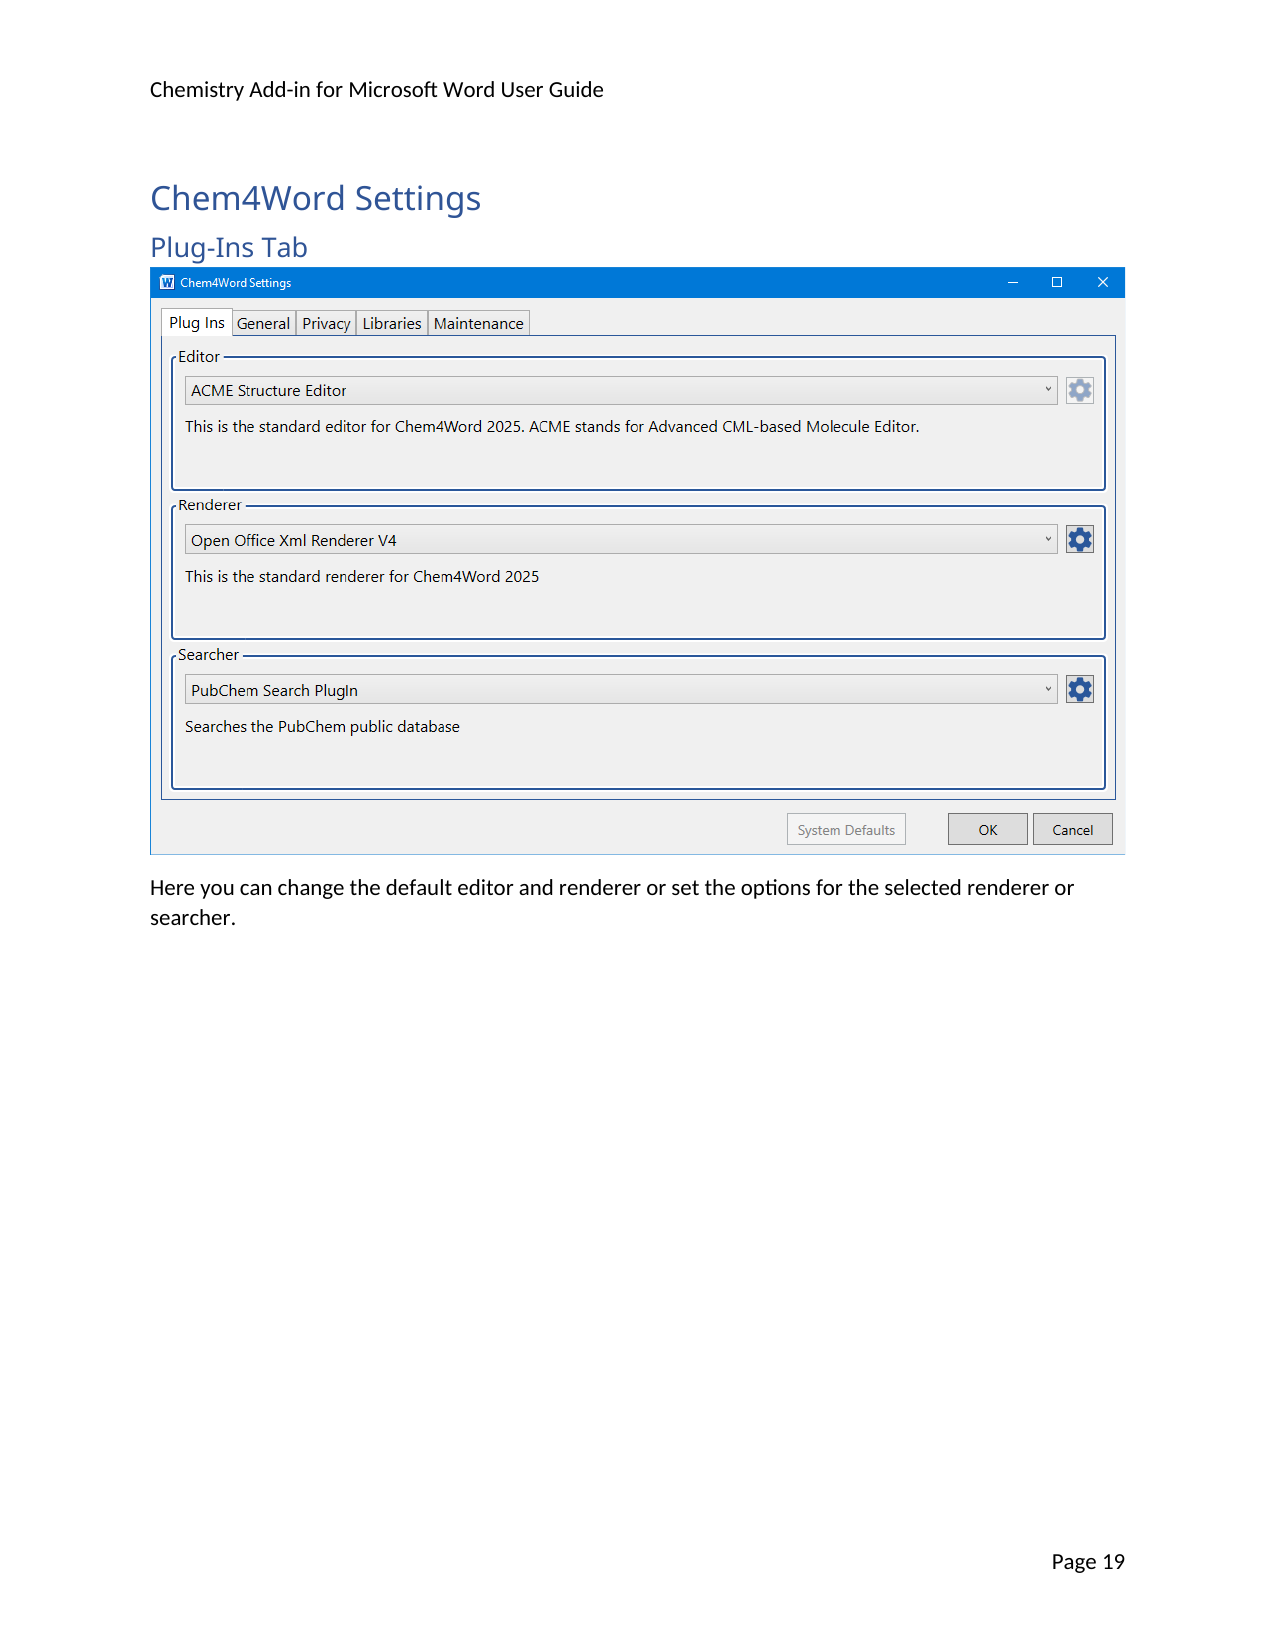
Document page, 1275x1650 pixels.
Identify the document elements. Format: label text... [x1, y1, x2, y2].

subtitle Chem4Word Settings [150, 175, 1125, 220]
picture [150, 267, 1125, 855]
subtitle Plug-Ins Tab [150, 228, 1125, 265]
text Here you can change the default editor and renderer or set the options for the selected renderer or searcher. [150, 873, 1125, 931]
